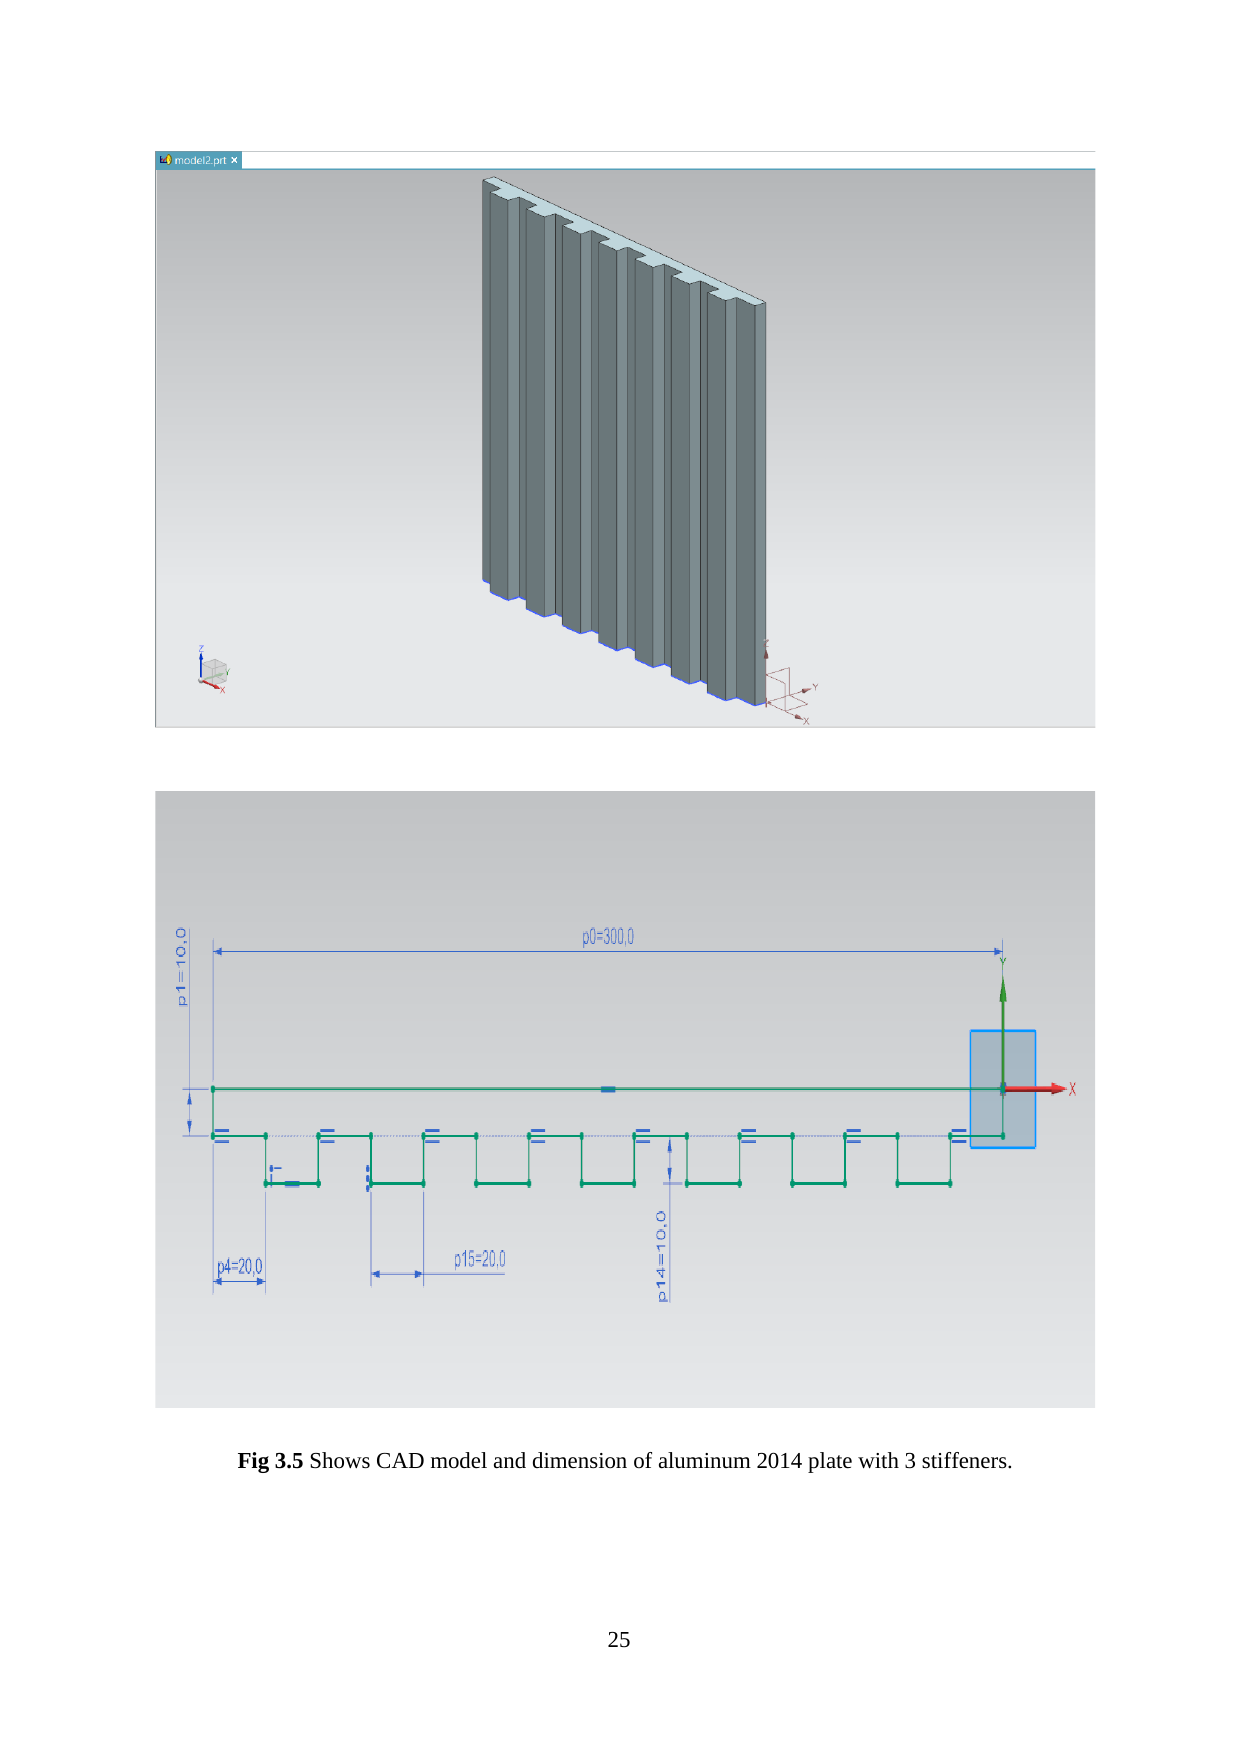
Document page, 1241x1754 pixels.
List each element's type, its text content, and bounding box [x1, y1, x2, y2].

picture [155, 150, 1096, 728]
text Fig 3.5 Shows CAD model and dimension of aluminum 2014 plate with 3 stiffeners. [127, 1447, 1123, 1473]
picture [155, 791, 1096, 1408]
